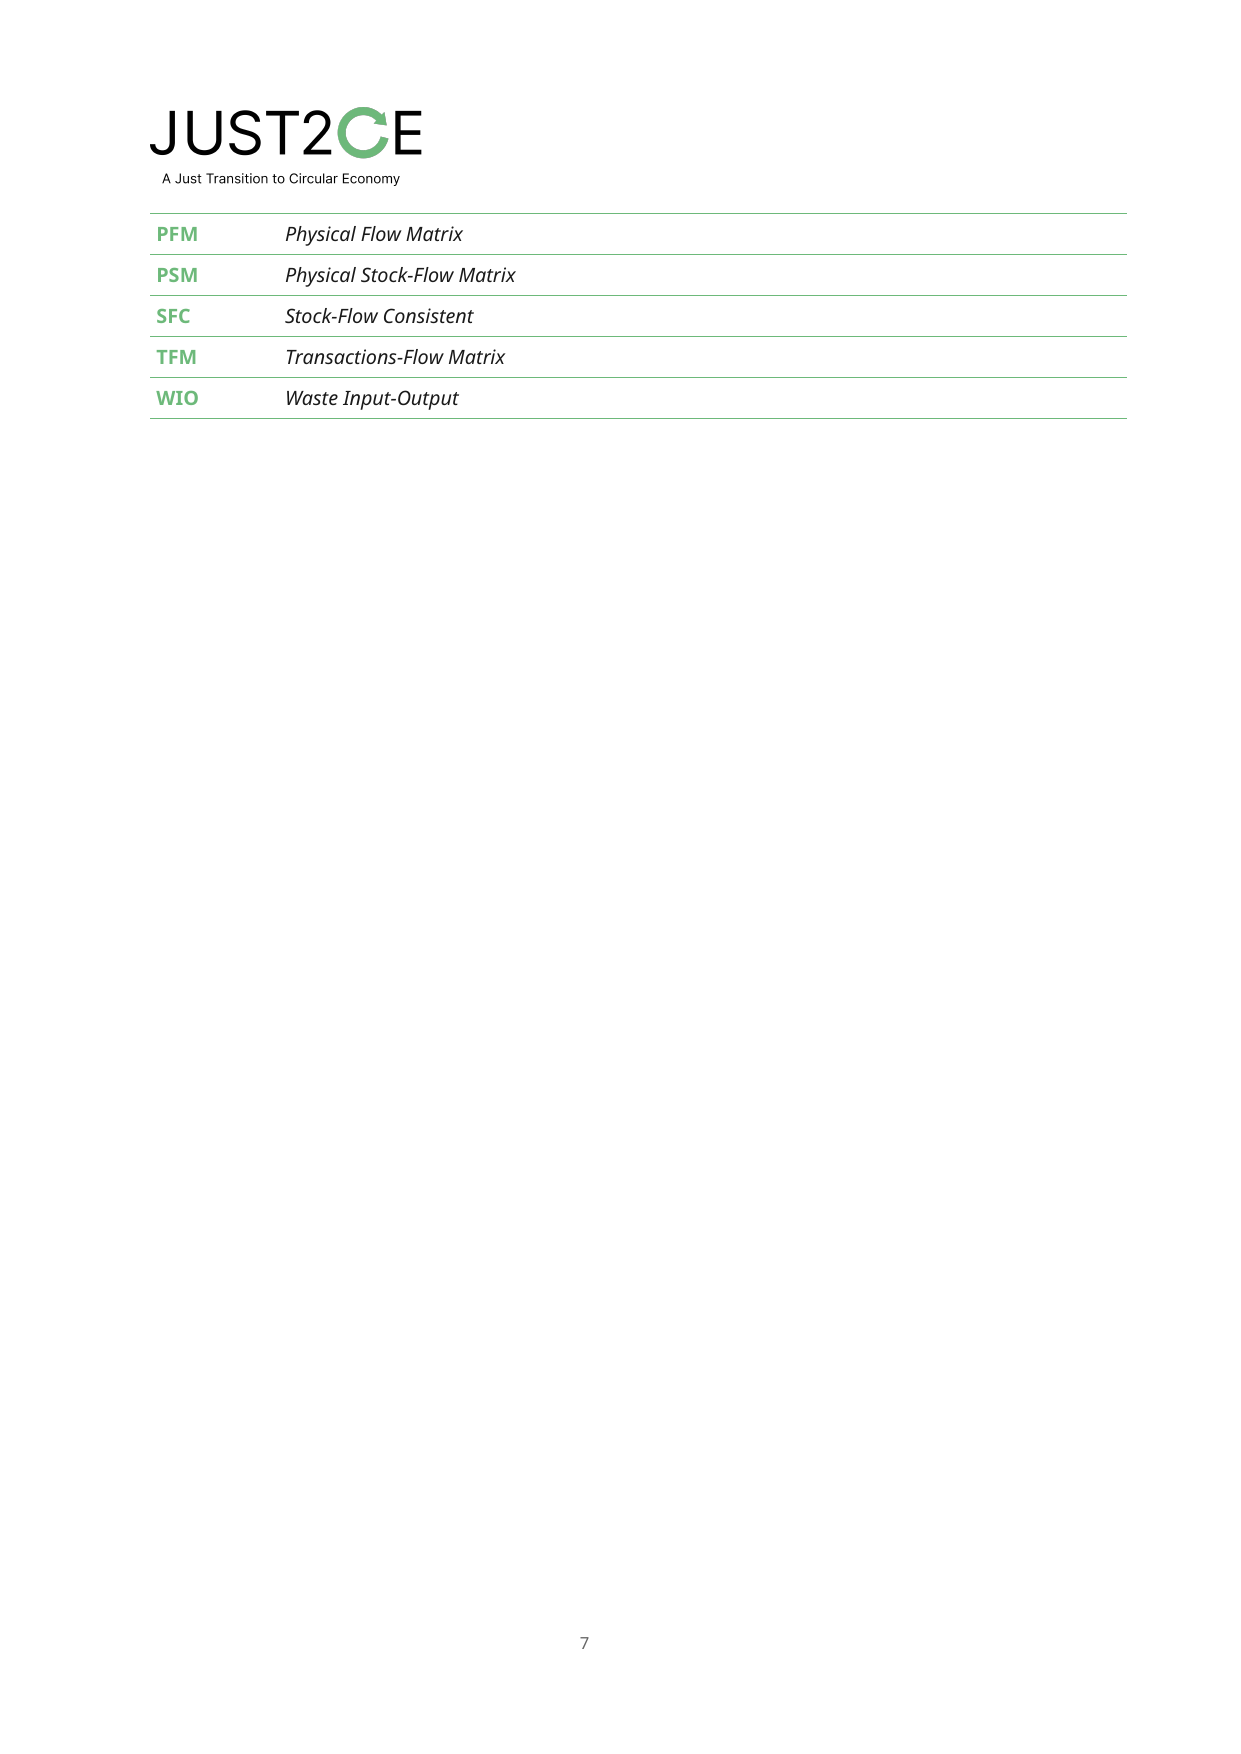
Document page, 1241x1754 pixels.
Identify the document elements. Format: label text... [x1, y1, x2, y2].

table_cell PSM [150, 255, 278, 294]
table_cell Stock-Flow Consistent [279, 296, 1127, 336]
table_cell Physical Stock-Flow Matrix [279, 255, 1127, 294]
table_cell PFM [150, 214, 278, 253]
table_cell Waste Input-Output [279, 378, 1127, 418]
table_cell WIO [150, 378, 278, 418]
table_cell Transactions-Flow Matrix [279, 337, 1127, 377]
table_cell SFC [150, 296, 278, 336]
table_cell Physical Flow Matrix [279, 214, 1127, 253]
table_cell TFM [150, 337, 278, 377]
picture [150, 107, 422, 186]
